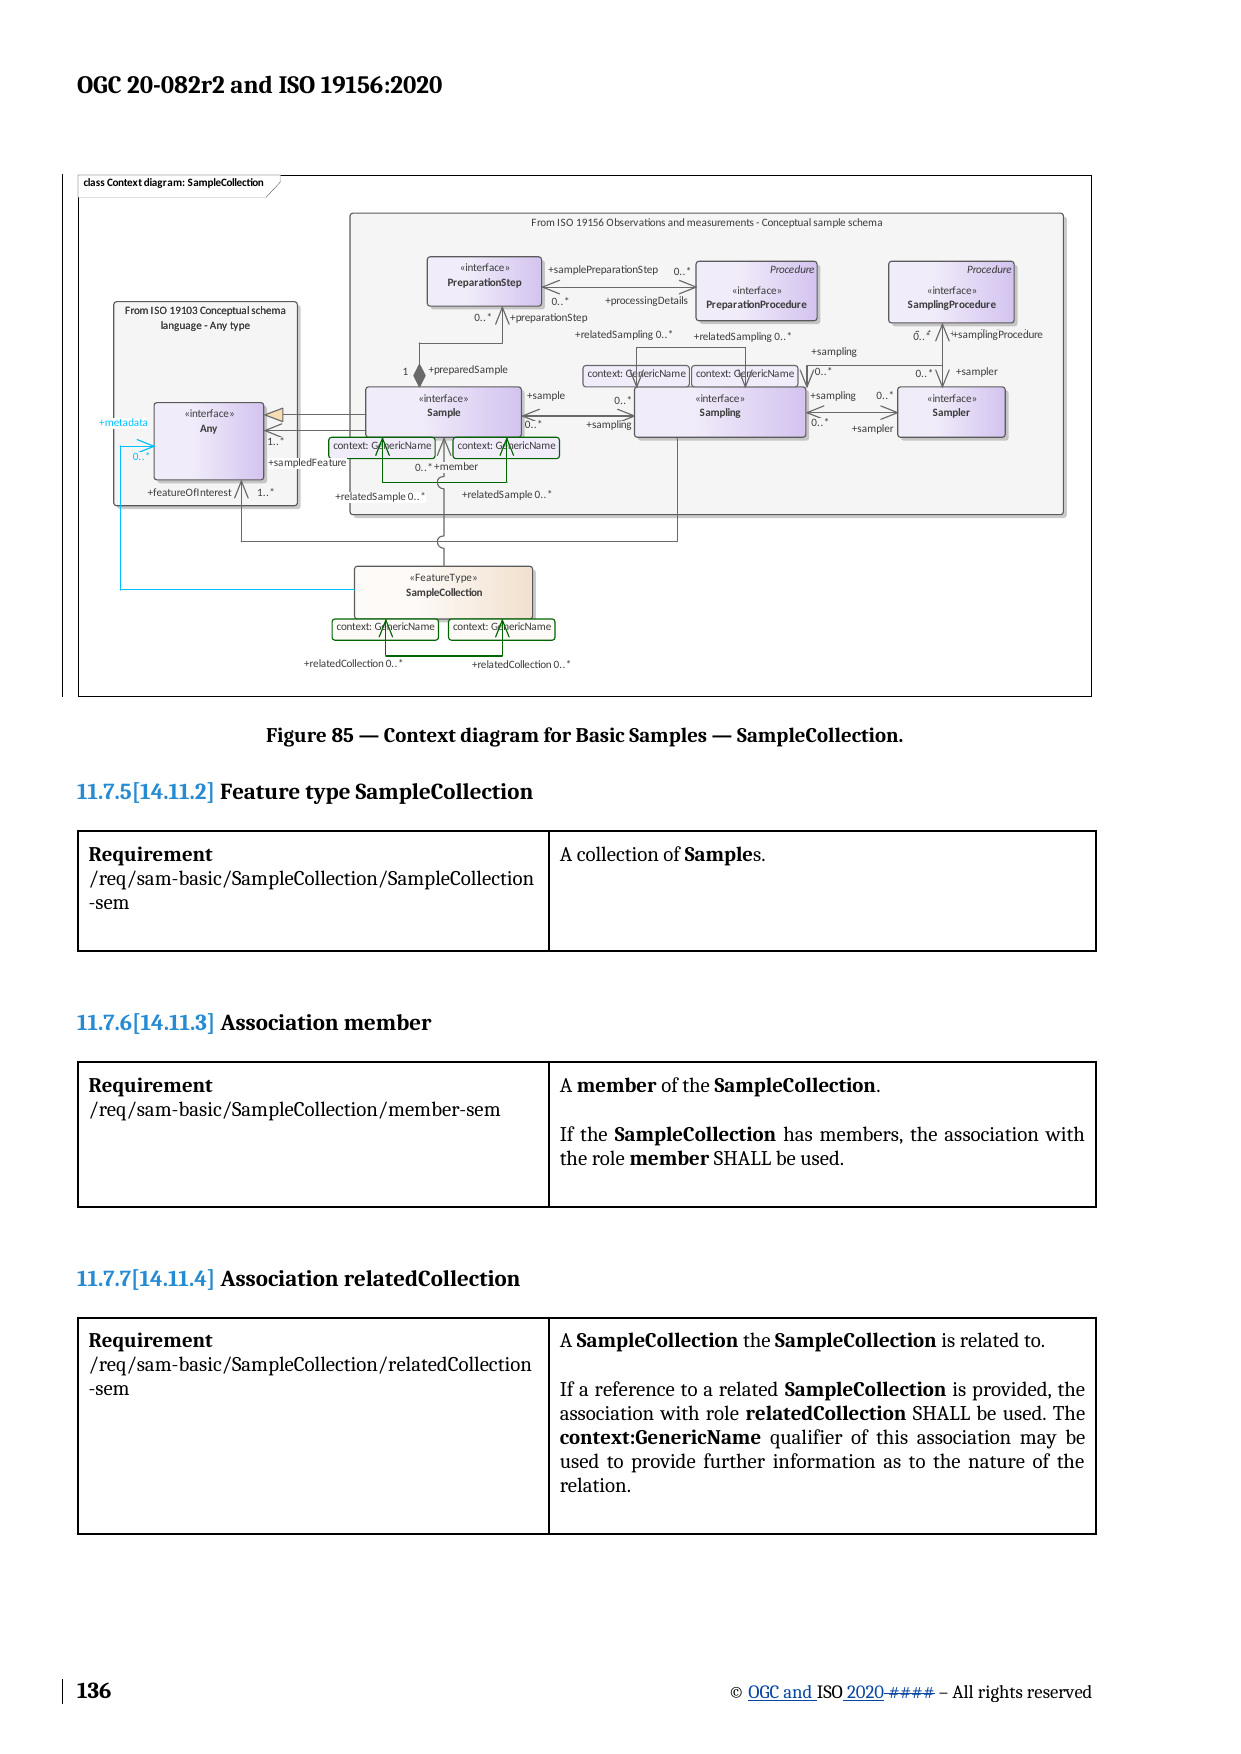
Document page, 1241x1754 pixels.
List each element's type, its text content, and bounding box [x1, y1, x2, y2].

subtitle Association relatedCollection [77, 1265, 1092, 1292]
subtitle Feature type SampleCollection [77, 779, 1092, 805]
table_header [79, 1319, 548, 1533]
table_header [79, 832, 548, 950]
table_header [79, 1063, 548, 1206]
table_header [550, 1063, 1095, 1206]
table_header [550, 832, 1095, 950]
picture [140, 419, 147, 426]
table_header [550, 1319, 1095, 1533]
picture [128, 418, 138, 426]
subtitle Association member [77, 1009, 1092, 1036]
text Figure — Context diagram for Basic Samples — SampleCollection. [77, 722, 1092, 747]
